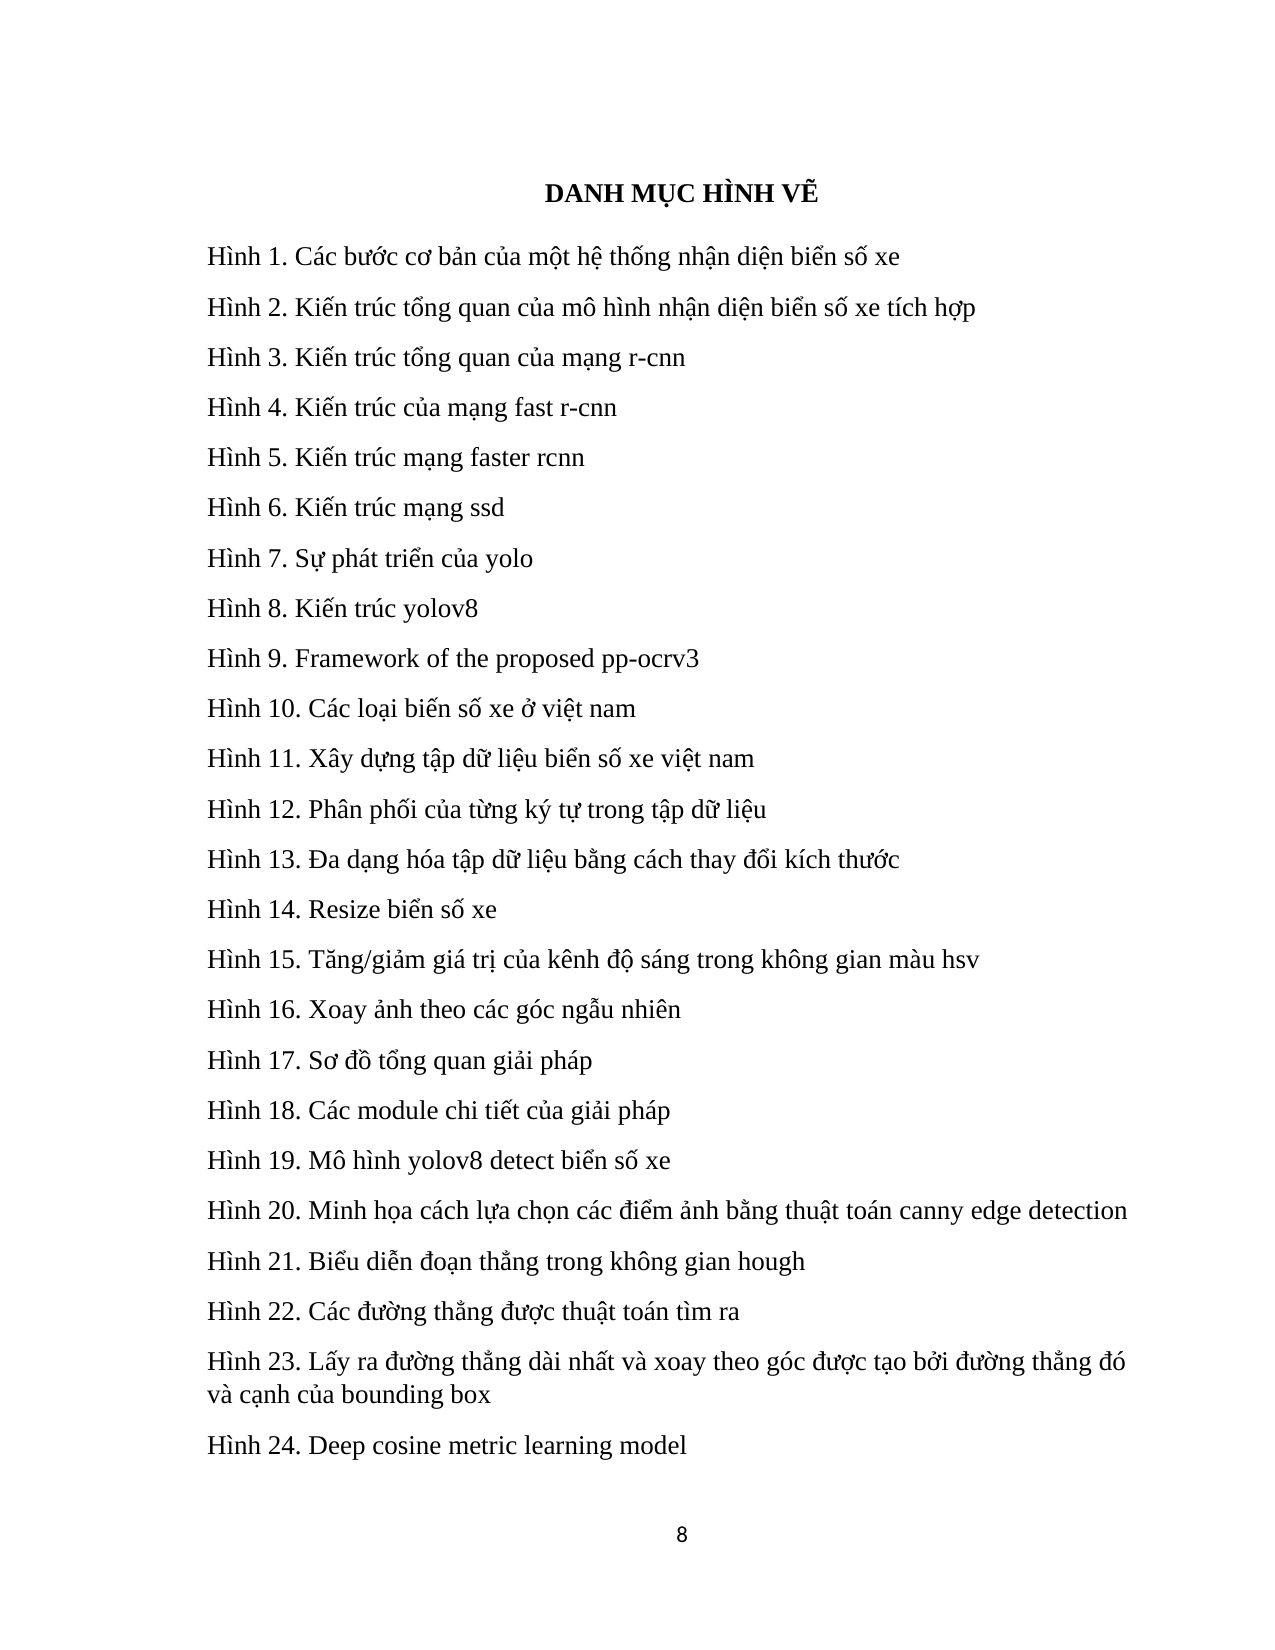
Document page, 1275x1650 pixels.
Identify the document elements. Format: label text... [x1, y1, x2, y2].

text Hình 7. Sự phát triển của yolo [207, 542, 1157, 573]
text Hình 18. Các module chi tiết của giải pháp [207, 1094, 1157, 1125]
text Hình 24. Deep cosine metric learning model [207, 1429, 1157, 1460]
text Hình 2. Kiến trúc tổng quan của mô hình nhận diện biển số xe tích hợp [207, 291, 1157, 322]
text Hình 4. Kiến trúc của mạng fast r-cnn [207, 391, 1157, 422]
text Hình 21. Biểu diễn đoạn thẳng trong không gian hough [207, 1245, 1157, 1276]
text Hình 23. Lấy ra đường thẳng dài nhất và xoay theo góc được tạo bởi đường thẳng đó và cạnh của bounding box [207, 1345, 1157, 1410]
text Hình 9. Framework of the proposed pp-ocrv3 [207, 642, 1157, 673]
text Hình 17. Sơ đồ tổng quan giải pháp [207, 1044, 1157, 1075]
text Hình 15. Tăng/giảm giá trị của kênh độ sáng trong không gian màu hsv [207, 943, 1157, 974]
text Hình 20. Minh họa cách lựa chọn các điểm ảnh bằng thuật toán canny edge detection [207, 1194, 1157, 1226]
text Hình 10. Các loại biến số xe ở việt nam [207, 692, 1157, 723]
text Hình 19. Mô hình yolov8 detect biển số xe [207, 1144, 1157, 1175]
text Hình 13. Đa dạng hóa tập dữ liệu bằng cách thay đổi kích thước [207, 843, 1157, 874]
text Hình 22. Các đường thẳng được thuật toán tìm ra [207, 1295, 1157, 1326]
text Hình 6. Kiến trúc mạng ssd [207, 492, 1157, 523]
text Hình 8. Kiến trúc yolov8 [207, 592, 1157, 623]
text Hình 12. Phân phối của từng ký tự trong tập dữ liệu [207, 793, 1157, 824]
text Hình 5. Kiến trúc mạng faster rcnn [207, 441, 1157, 472]
text Danh mục hình vẽ [207, 177, 1157, 208]
text Hình 1. Các bước cơ bản của một hệ thống nhận diện biển số xe [207, 241, 1157, 272]
text Hình 14. Resize biển số xe [207, 893, 1157, 924]
text Hình 11. Xây dựng tập dữ liệu biển số xe việt nam [207, 743, 1157, 774]
text Hình 3. Kiến trúc tổng quan của mạng r-cnn [207, 341, 1157, 372]
text Hình 16. Xoay ảnh theo các góc ngẫu nhiên [207, 994, 1157, 1025]
